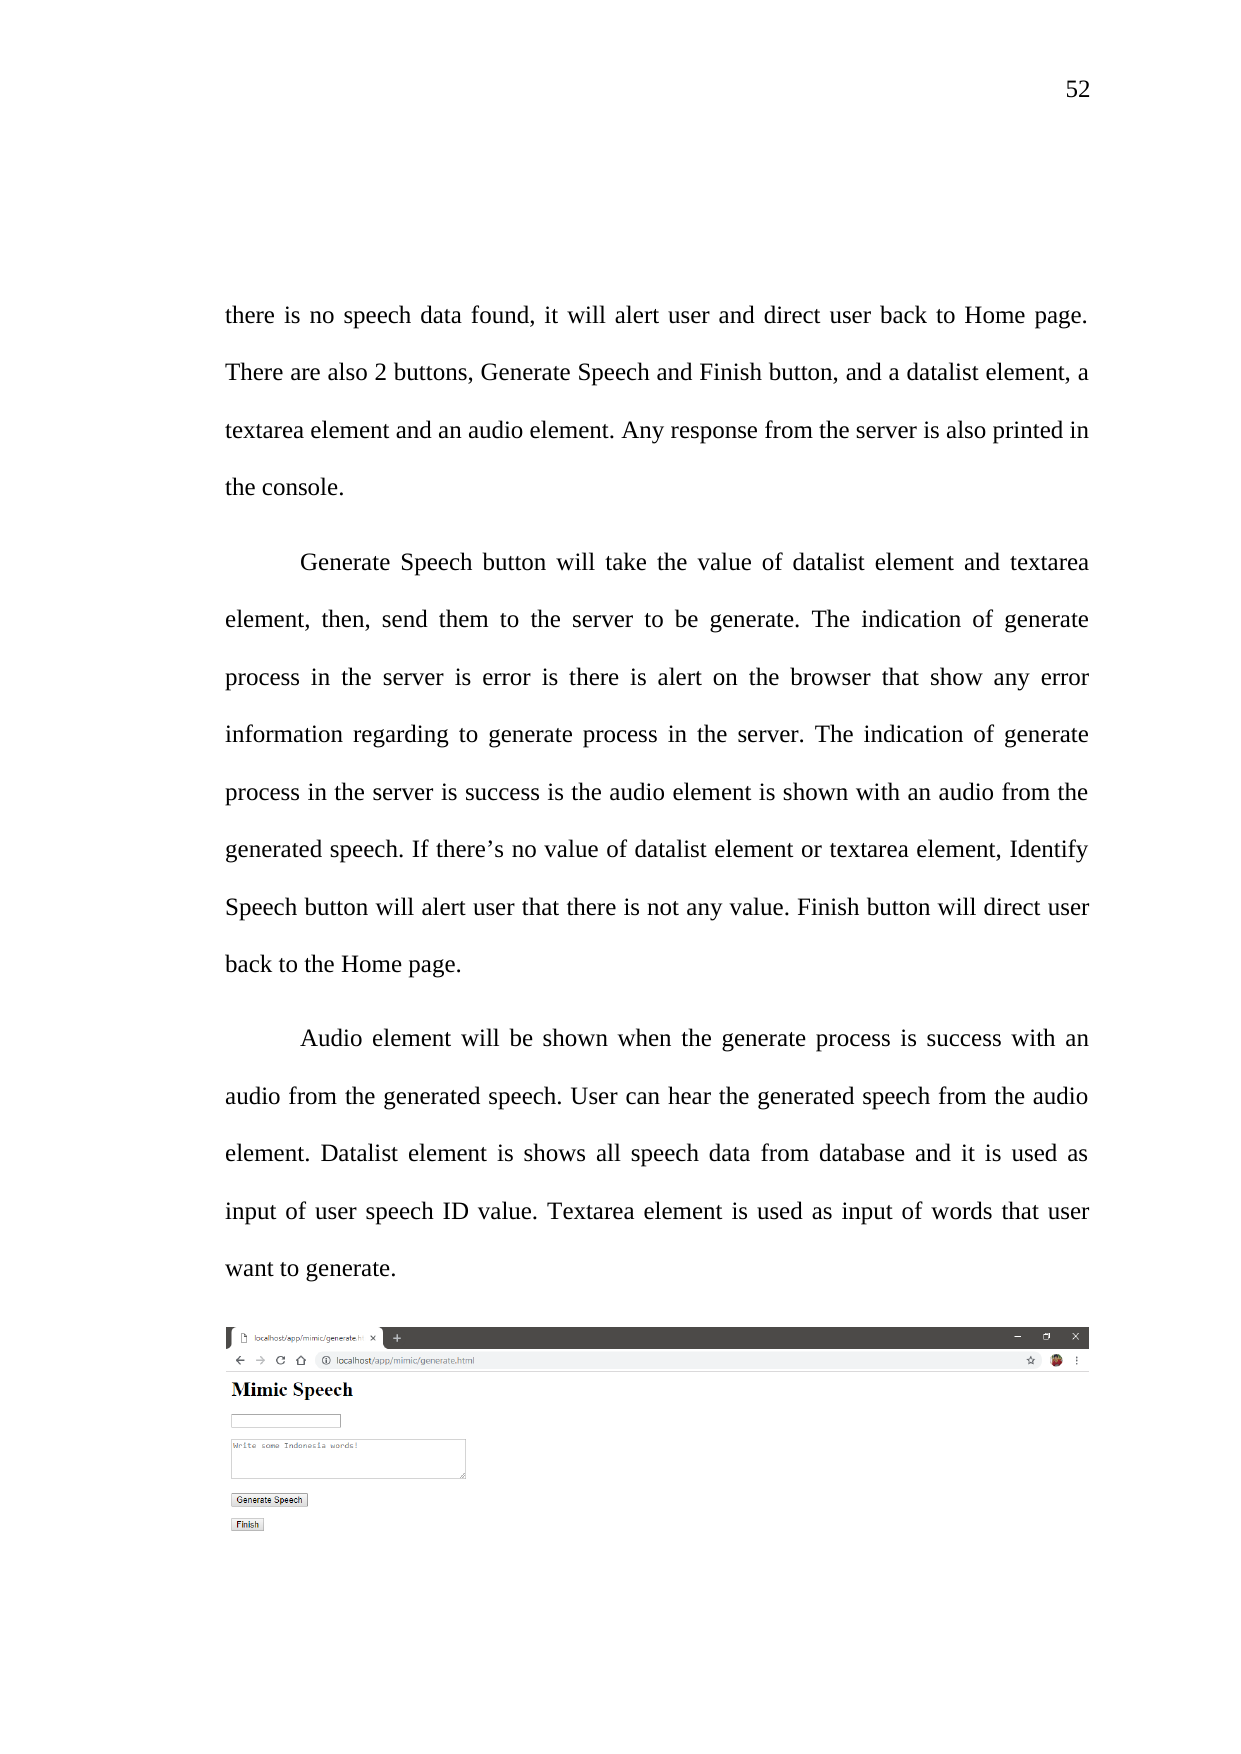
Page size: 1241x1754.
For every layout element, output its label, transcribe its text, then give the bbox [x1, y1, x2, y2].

text Generate Speech button will take the value of datalist element and textarea element, then, send them to the server to be generate. The indication of generate process in the server is error is there is alert on the browser that show any error information regarding to generate process in the server. The indication of generate process in the server is success is the audio element is shown with an audio from the generated speech. If there’s no value of datalist element or textarea element, Identify Speech button will alert user that there is not any value. Finish button will direct user back to the Home page. [225, 547, 1090, 978]
text Audio element will be shown when the generate process is success with an audio from the generated speech. User can hear the generated speech from the audio element. Datalist element is shows all speech data from database and it is used as input of user speech ID value. Textarea element is used as input of words that user want to generate. [225, 1023, 1090, 1282]
picture [226, 1327, 1089, 1544]
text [225, 300, 1090, 501]
